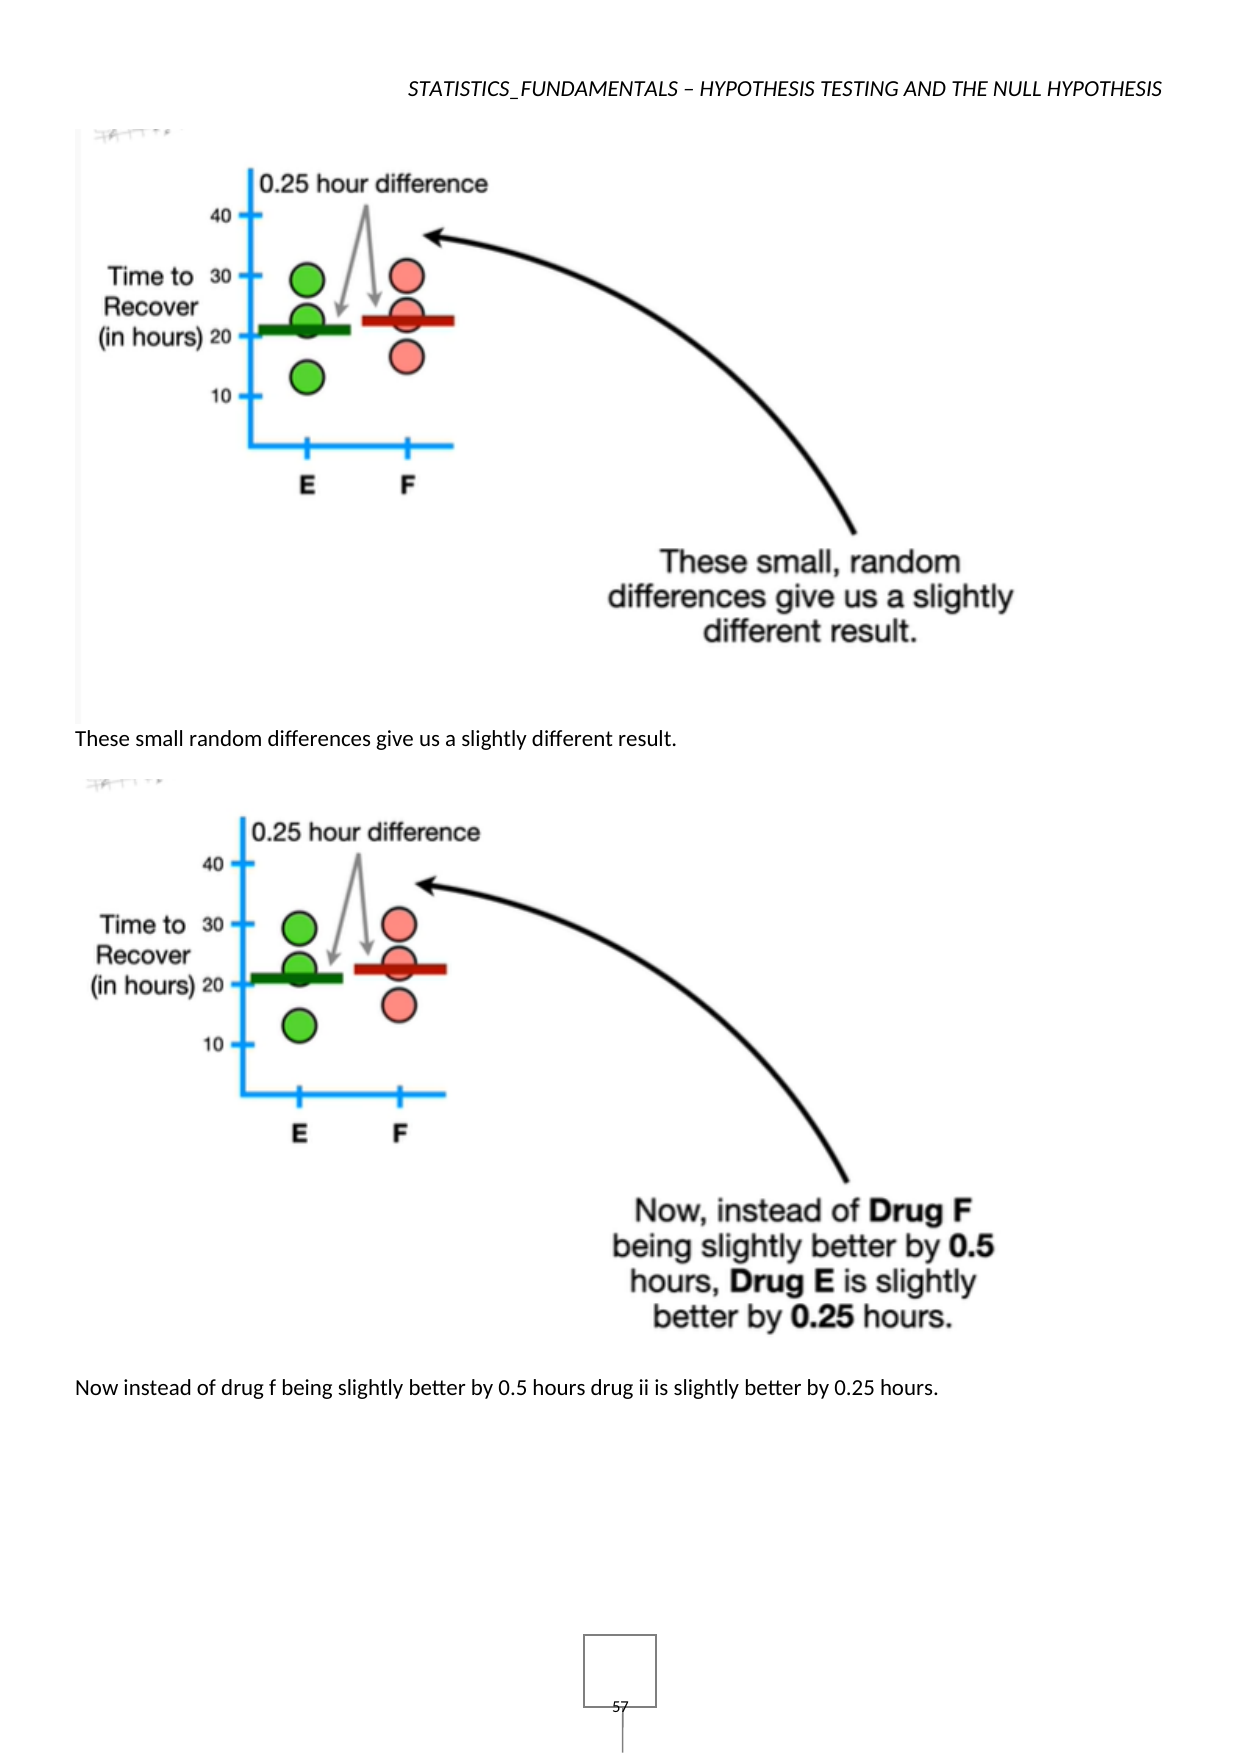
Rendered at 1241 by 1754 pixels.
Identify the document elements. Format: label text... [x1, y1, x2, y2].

picture [75, 129, 1077, 724]
text These small random differences give us a slightly different result. [75, 724, 1165, 752]
text Now instead of drug f being slightly better by 0.5 hours drug ii is slightly better by 0.25 hours. [75, 1373, 1165, 1402]
picture [75, 779, 1093, 1374]
